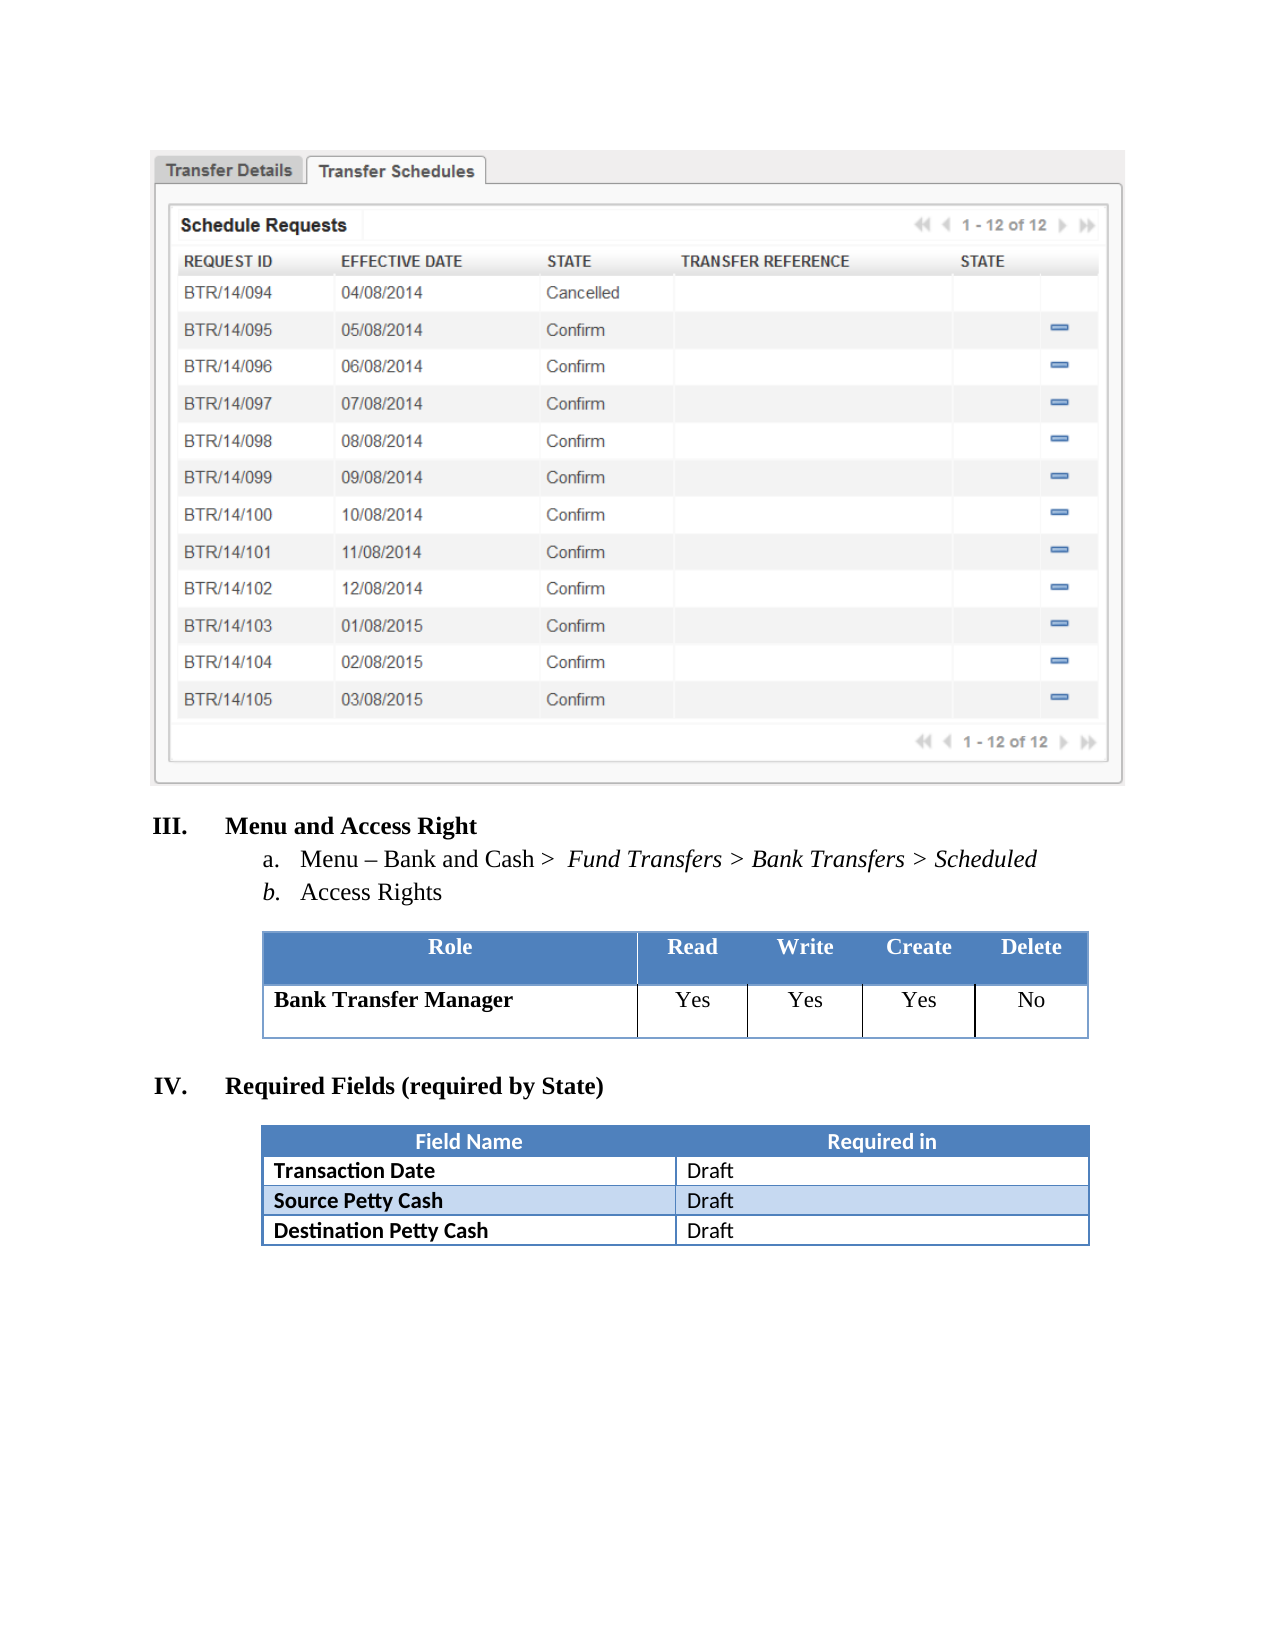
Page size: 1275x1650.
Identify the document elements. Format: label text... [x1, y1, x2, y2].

table_cell Destination Petty Cash [264, 1216, 675, 1244]
table_header Create [863, 933, 975, 984]
table_cell Yes [863, 986, 974, 1037]
table_cell Draft [677, 1157, 1088, 1185]
list Menu – Bank and Cash > Fund Transfers > Bank Transfers > Scheduled [262, 844, 1125, 872]
list Menu and Access Right [187, 811, 1125, 839]
table_header Read [638, 933, 748, 984]
picture [150, 150, 1125, 786]
table_header Required in [676, 1127, 1088, 1155]
table_header Role [264, 933, 637, 984]
table_header Delete [975, 933, 1087, 984]
table_cell Transaction Date [264, 1157, 675, 1185]
table_cell No [976, 986, 1087, 1037]
table_header Field Name [264, 1127, 675, 1155]
list Access Rights [262, 877, 1125, 906]
table_cell Draft [676, 1186, 1088, 1214]
table_cell Source Petty Cash [264, 1186, 675, 1214]
table_cell Bank Transfer Manager [264, 986, 637, 1037]
list Required Fields (required by State) [187, 1071, 1125, 1100]
table_cell Yes [748, 986, 862, 1037]
table_cell Yes [638, 986, 747, 1037]
table_header Write [748, 933, 863, 984]
table_cell Draft [677, 1216, 1088, 1244]
